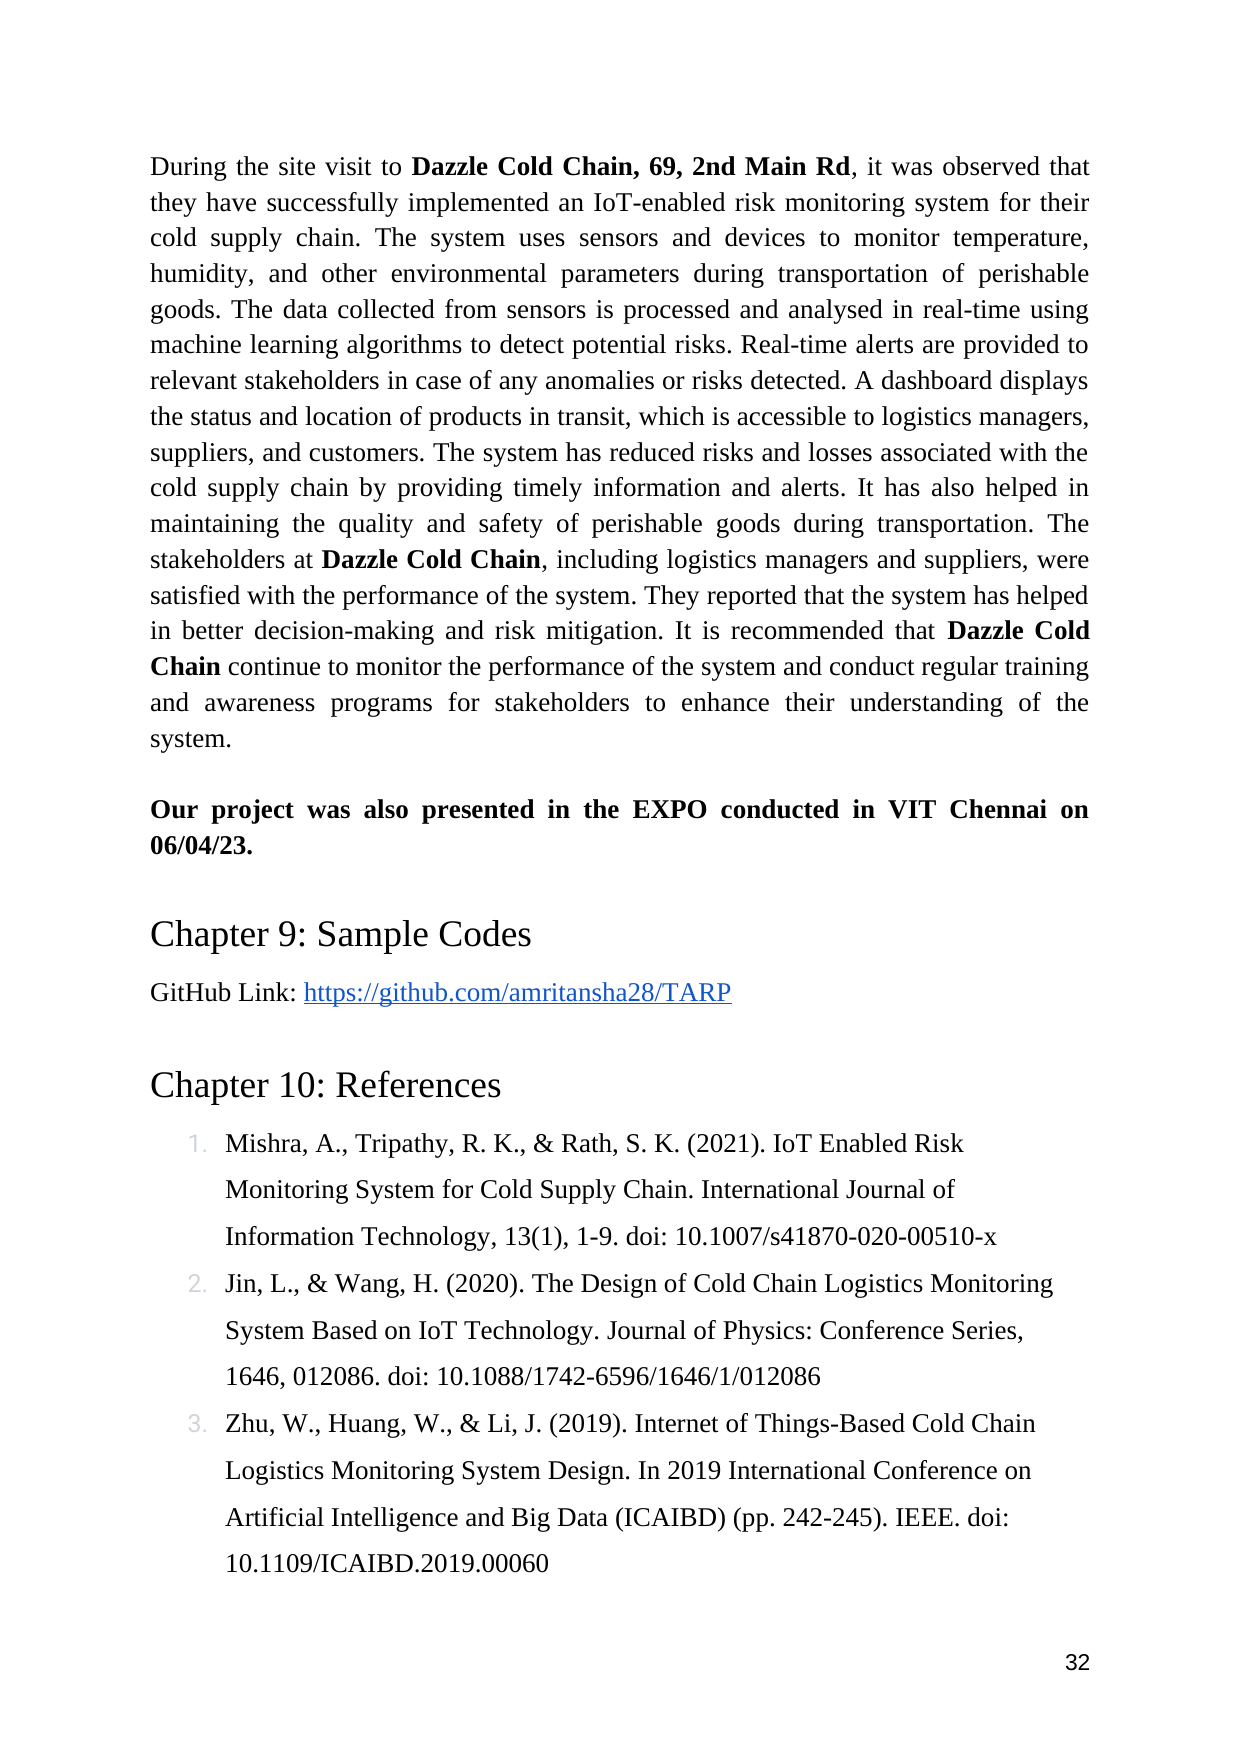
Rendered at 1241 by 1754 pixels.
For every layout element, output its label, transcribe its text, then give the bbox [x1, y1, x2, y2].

text Chapter 10: References [150, 1062, 1090, 1105]
text Our project was also presented in the EXPO conducted in VIT Chennai on 06/04/23. [150, 793, 1090, 860]
list Mishra, A., Tripathy, R. K., & Rath, S. K. (2021). IoT Enabled Risk Monitoring System for Cold Supply Chain. International Journal of Information Technology, 13(1), 1-9. doi: 10.1007/s41870-020-00510-x [187, 1127, 1090, 1251]
text During the site visit to Dazzle Cold Chain, 69, 2nd Main Rd, it was observed that they have successfully implemented an IoT-enabled risk monitoring system for their cold supply chain. The system uses sensors and devices to monitor temperature, humidity, and other environmental parameters during transportation of perishable goods. The data collected from sensors is processed and analysed in real-time using machine learning algorithms to detect potential risks. Real-time alerts are provided to relevant stakeholders in case of any anomalies or risks detected. A dashboard displays the status and location of products in transit, which is accessible to logistics managers, suppliers, and customers. The system has reduced risks and losses associated with the cold supply chain by providing timely information and alerts. It has also helped in maintaining the quality and safety of perishable goods during transportation. The stakeholders at Dazzle Cold Chain, including logistics managers and suppliers, were satisfied with the performance of the system. They reported that the system has helped in better decision-making and risk mitigation. It is recommended that Dazzle Cold Chain continue to monitor the performance of the system and conduct regular training and awareness programs for stakeholders to enhance their understanding of the system. [150, 150, 1090, 753]
list Zhu, W., Huang, W., & Li, J. (2019). Internet of Things-Based Cold Chain Logistics Monitoring System Design. In 2019 International Conference on Artificial Intelligence and Big Data (ICAIBD) (pp. 242-245). IEEE. doi: 10.1109/ICAIBD.2019.00060 [187, 1407, 1090, 1578]
text GitHub Link: ​https://github.com/amritansha28/TARP [150, 976, 1090, 1007]
list Jin, L., & Wang, H. (2020). The Design of Cold Chain Logistics Monitoring System Based on IoT Technology. Journal of Physics: Conference Series, 1646, 012086. doi: 10.1088/1742-6596/1646/1/012086 [187, 1267, 1090, 1392]
text Chapter 9: Sample Codes [150, 911, 1090, 954]
